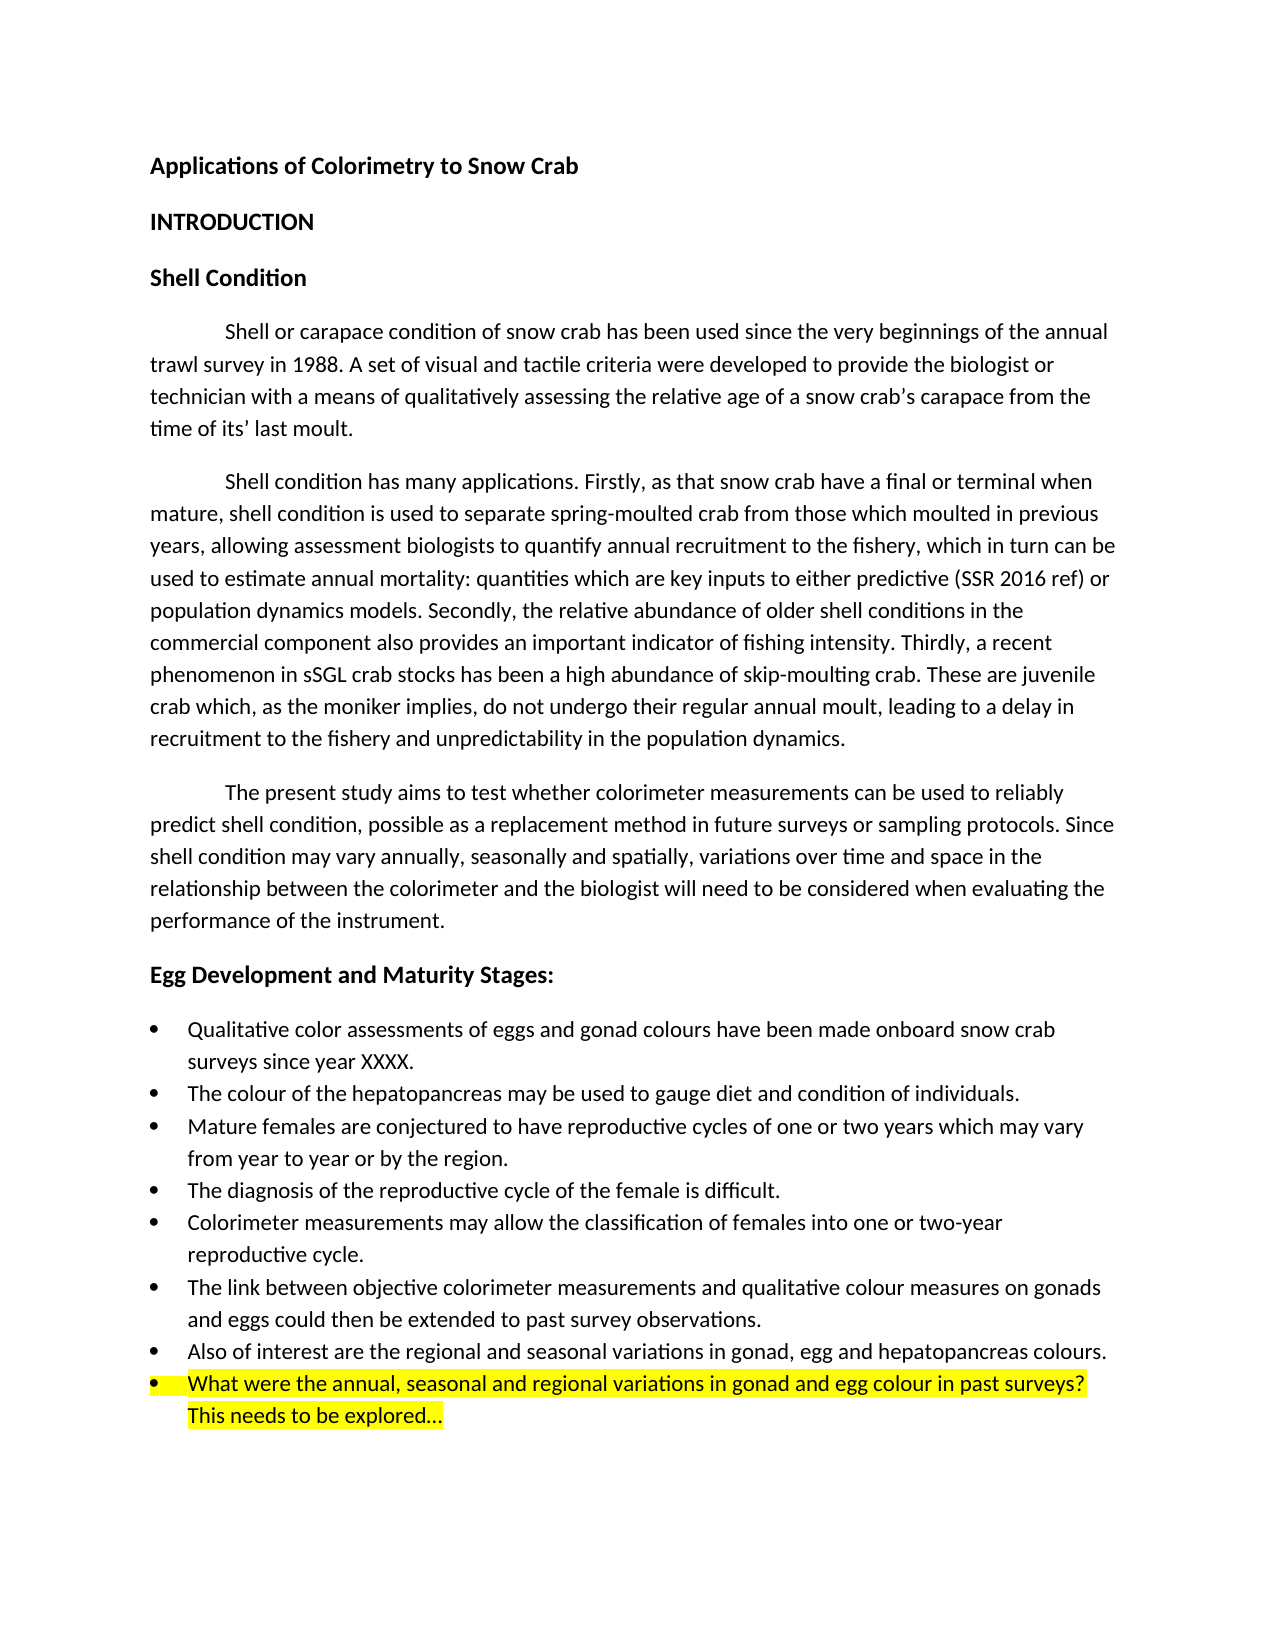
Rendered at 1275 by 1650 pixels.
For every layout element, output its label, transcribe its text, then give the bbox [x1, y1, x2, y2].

list Mature females are conjectured to have reproductive cycles of one or two years which may vary from year to year or by the region. [150, 1112, 1125, 1172]
list The link between objective colorimeter measurements and qualitative colour measures on gonads and eggs could then be extended to past survey observations. [150, 1273, 1125, 1333]
list What were the annual, seasonal and regional variations in gonad and egg colour in past surveys? This needs to be explored… [150, 1369, 1125, 1429]
text Applications of Colorimetry to Snow Crab [150, 150, 1125, 181]
text Shell or carapace condition of snow crab has been used since the very beginnings of the annual trawl survey in 1988. A set of visual and tactile criteria were developed to provide the biologist or technician with a means of qualitatively assessing the relative age of a snow crab’s carapace from the time of its’ last moult. [150, 317, 1125, 442]
list Qualitative color assessments of eggs and gonad colours have been made onboard snow crab surveys since year XXXX. [150, 1015, 1125, 1075]
text Shell condition has many applications. Firstly, as that snow crab have a final or terminal when mature, shell condition is used to separate spring-moulted crab from those which moulted in previous years, allowing assessment biologists to quantify annual recruitment to the fishery, which in turn can be used to estimate annual mortality: quantities which are key inputs to either predictive (SSR 2016 ref) or population dynamics models. Secondly, the relative abundance of older shell conditions in the commercial component also provides an important indicator of fishing intensity. Thirdly, a recent phenomenon in sSGL crab stocks has been a high abundance of skip-moulting crab. These are juvenile crab which, as the moniker implies, do not undergo their regular annual moult, leading to a delay in recruitment to the fishery and unpredictability in the population dynamics. [150, 467, 1125, 753]
text INTRODUCTION [150, 206, 1125, 236]
text Shell Condition [150, 262, 1125, 292]
list Also of interest are the regional and seasonal variations in gonad, egg and hepatopancreas colours. [150, 1337, 1125, 1365]
text The present study aims to test whether colorimeter measurements can be used to reliably predict shell condition, possible as a replacement method in future surveys or sampling protocols. Since shell condition may vary annually, seasonally and spatially, variations over time and space in the relationship between the colorimeter and the biologist will need to be considered when evaluating the performance of the instrument. [150, 778, 1125, 934]
list Colorimeter measurements may allow the classification of females into one or two-year reproductive cycle. [150, 1208, 1125, 1268]
text Egg Development and Maturity Stages: [150, 959, 1125, 990]
list The diagnosis of the reproductive cycle of the female is difficult. [150, 1176, 1125, 1204]
list The colour of the hepatopancreas may be used to gauge diet and condition of individuals. [150, 1079, 1125, 1108]
